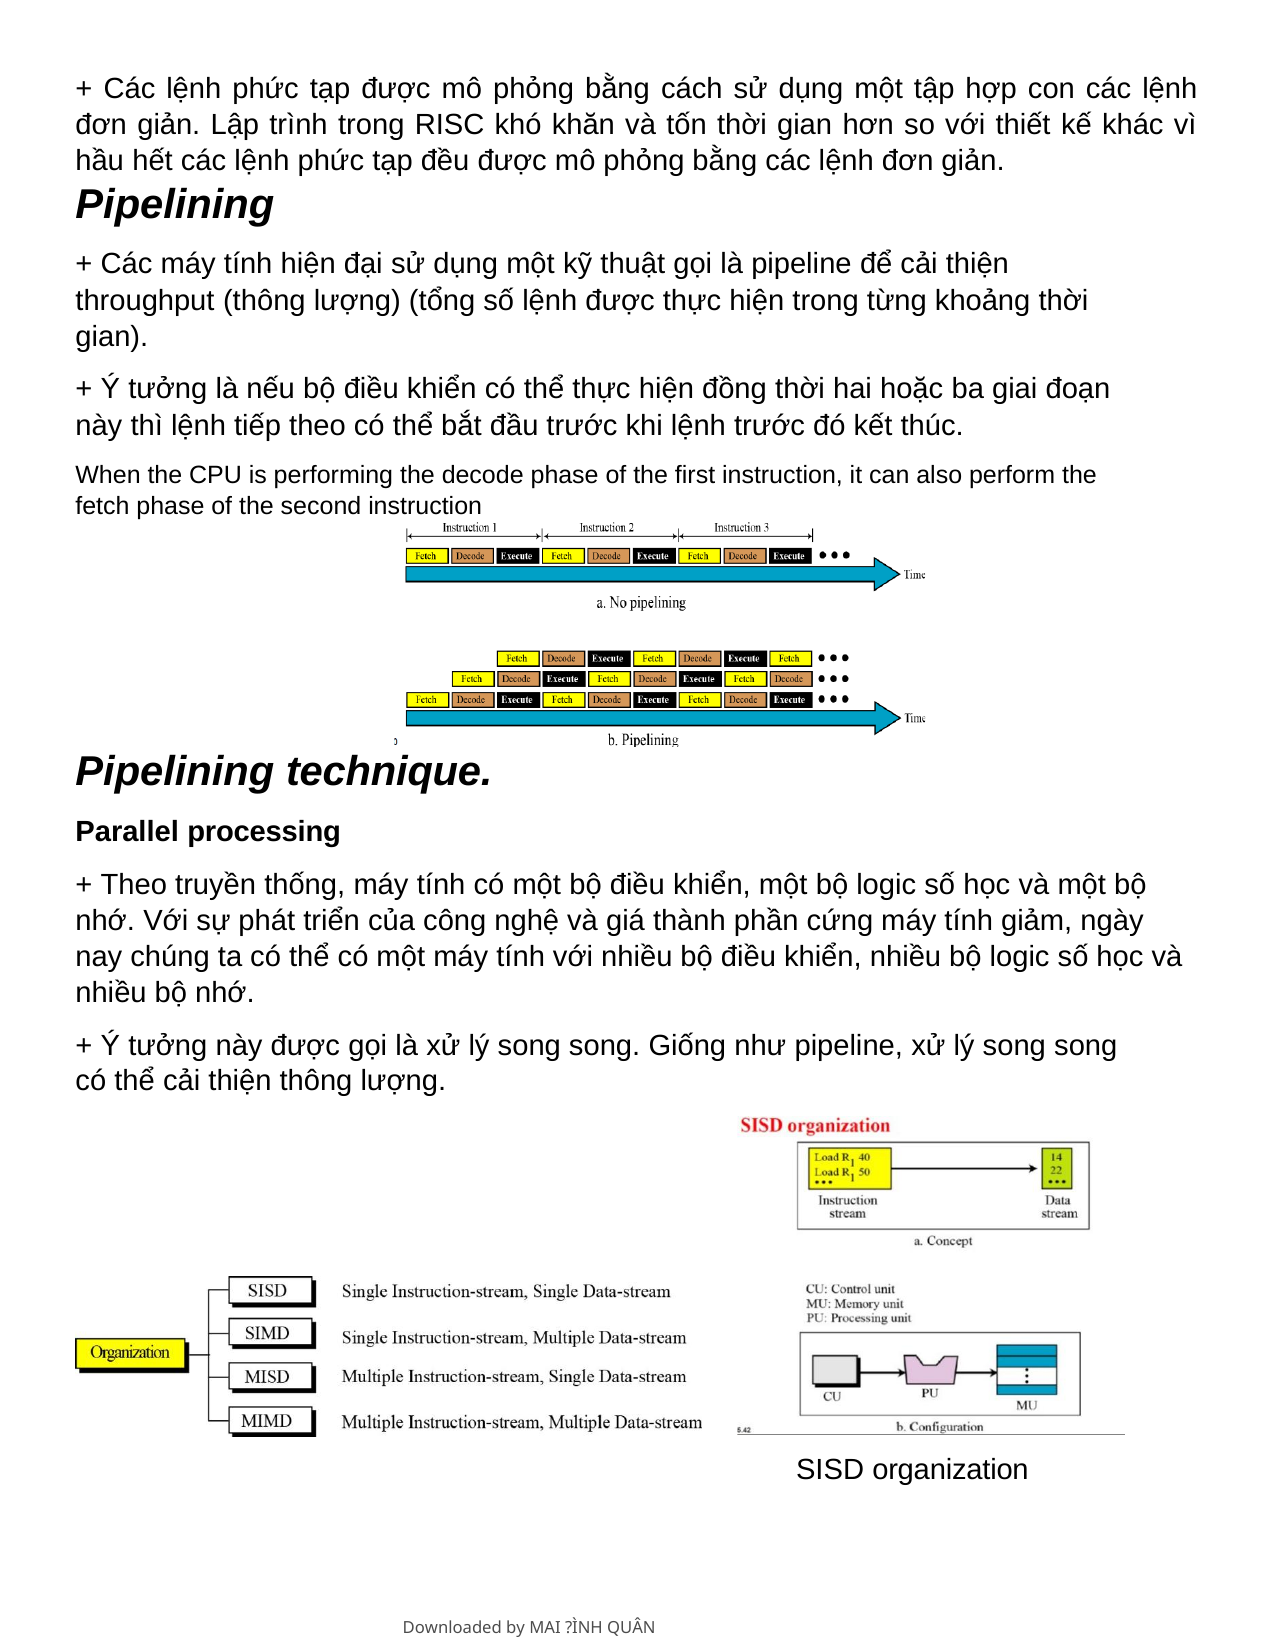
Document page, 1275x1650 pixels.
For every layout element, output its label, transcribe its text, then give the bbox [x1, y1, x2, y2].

picture [394, 522, 926, 747]
text + Các máy tính hiện đại sử dụng một kỹ thuật gọi là pipeline để cải thiện throughput (thông lượng) (tổng số lệnh được thực hiện trong từng khoảng thời gian). [75, 246, 1153, 352]
text When the CPU is performing the decode phase of the first instruction, it can also perform the fetch phase of the second instruction [75, 460, 1153, 520]
subtitle Pipelining technique. [75, 747, 1246, 794]
text + Ý tưởng này được gọi là xử lý song song. Giống như pipeline, xử lý song song có thể cải thiện thông lượng. [75, 1028, 1153, 1097]
text Parallel processing [75, 814, 1246, 847]
text + Theo truyền thống, máy tính có một bộ điều khiển, một bộ logic số học và một bộ nhớ. Với sự phát triển của công nghệ và giá thành phần cứng máy tính giảm, ngày nay chúng ta có thể có một máy tính với nhiều bộ điều khiển, nhiều bộ logic số học và nhiều bộ nhớ. [75, 867, 1199, 1009]
text + Ý tưởng là nếu bộ điều khiển có thể thực hiện đồng thời hai hoặc ba giai đoạn này thì lệnh tiếp theo có thể bắt đầu trước khi lệnh trước đó kết thúc. [75, 371, 1153, 441]
picture [737, 1116, 1125, 1435]
text + Các lệnh phức tạp được mô phỏng bằng cách sử dụng một tập hợp con các lệnh đơn giản. Lập trình trong RISC khó khăn và tốn thời gian hơn so với thiết kế khác vì hầu hết các lệnh phức tạp đều được mô phỏng bằng các lệnh đơn giản. [75, 71, 1197, 177]
subtitle Pipelining [75, 179, 1246, 227]
picture [75, 1276, 702, 1437]
